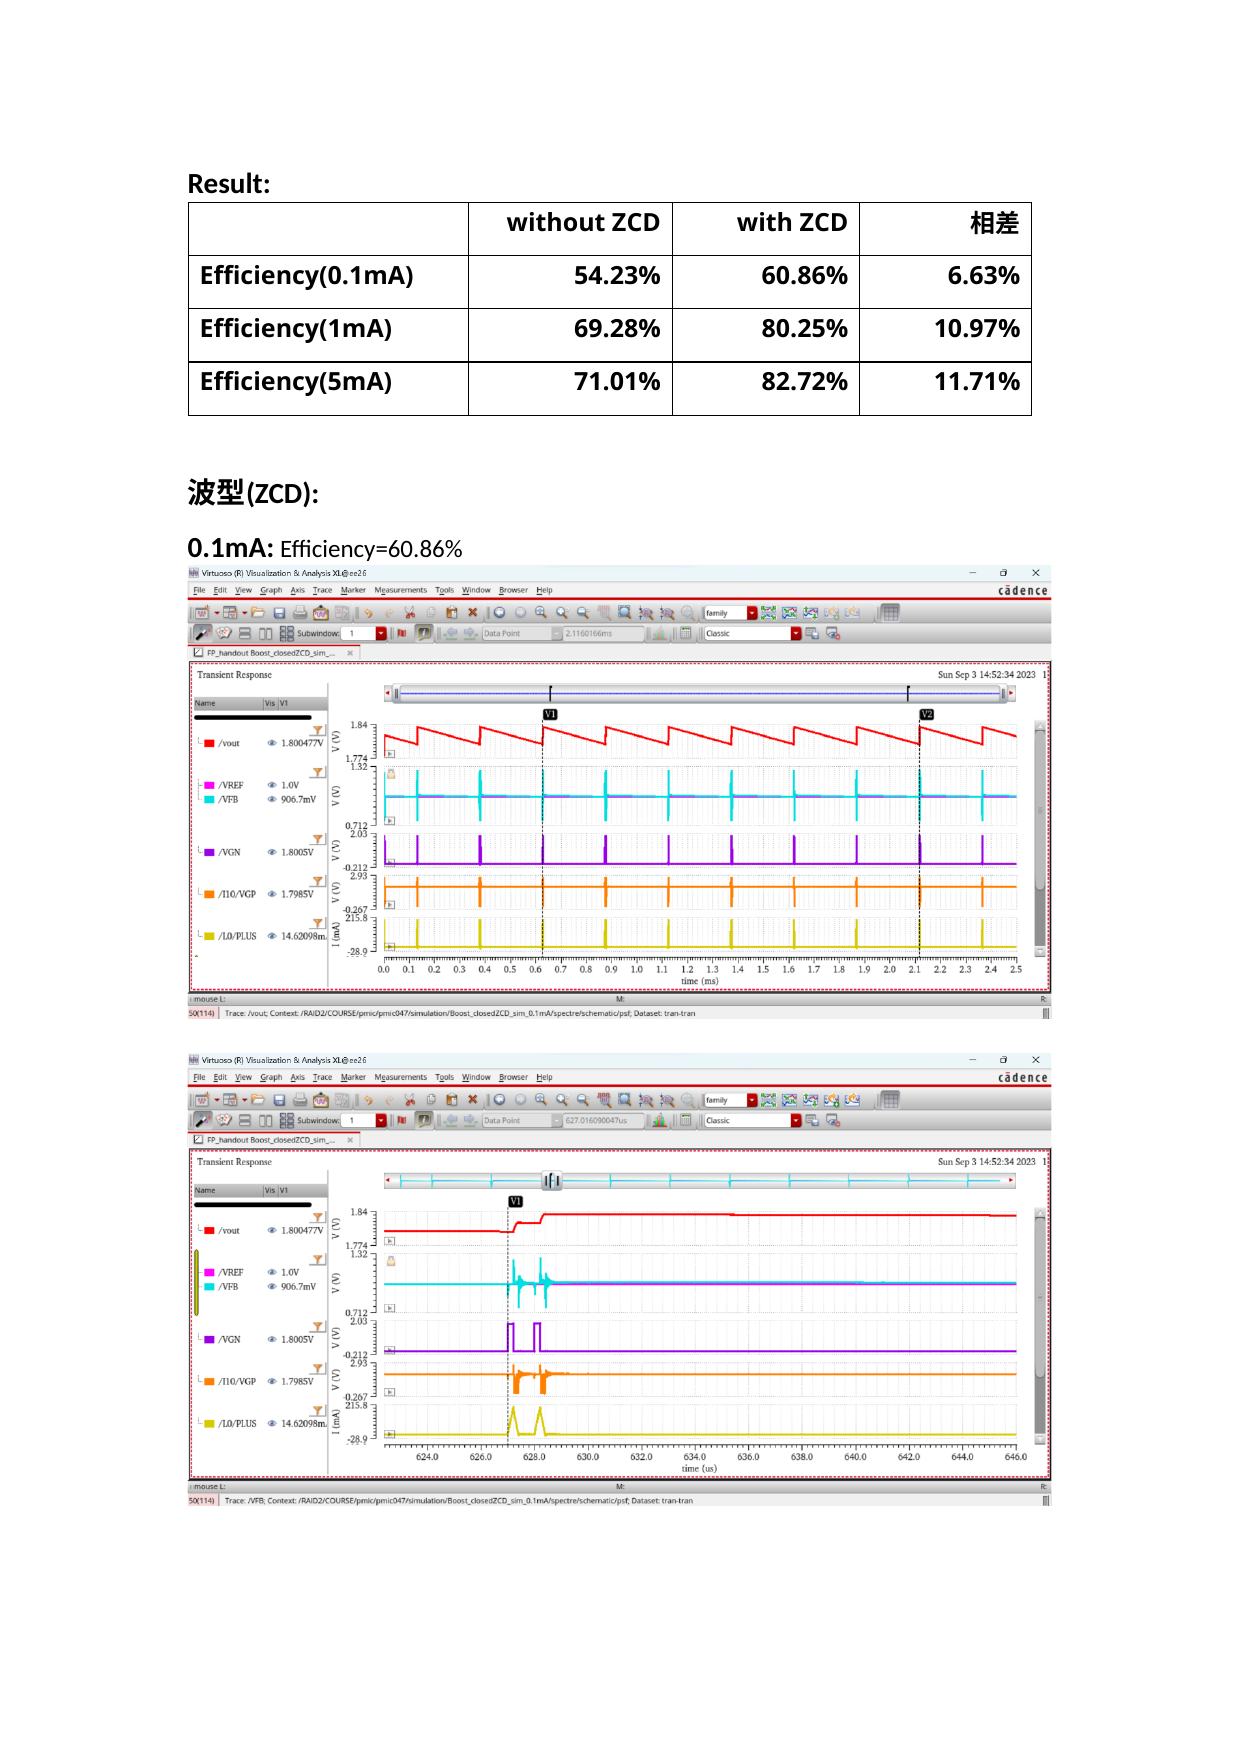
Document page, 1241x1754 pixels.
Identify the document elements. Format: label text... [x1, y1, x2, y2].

table_cell Efficiency(5mA) [189, 363, 468, 414]
table_cell Efficiency(1mA) [189, 309, 468, 361]
table_cell 82.72% [673, 363, 859, 414]
table_header 相差 [860, 203, 1031, 255]
text Result: [187, 164, 1053, 202]
text 0.1mA: Efficiency=60.86% [187, 528, 1053, 566]
table_cell Efficiency(0.1mA) [189, 256, 468, 308]
table_cell 11.71% [860, 363, 1031, 414]
table_cell 10.97% [860, 309, 1031, 361]
picture [187, 1053, 1052, 1506]
table_cell 54.23% [469, 256, 672, 308]
text 波型(ZCD): [187, 453, 1053, 528]
table_cell 71.01% [469, 363, 672, 414]
table_cell 80.25% [673, 309, 859, 361]
table_header without ZCD [469, 203, 672, 255]
table_cell 69.28% [469, 309, 672, 361]
table_cell 6.63% [860, 256, 1031, 308]
table_header [189, 203, 468, 255]
table_header with ZCD [673, 203, 859, 255]
picture [187, 565, 1052, 1019]
table_cell 60.86% [673, 256, 859, 308]
